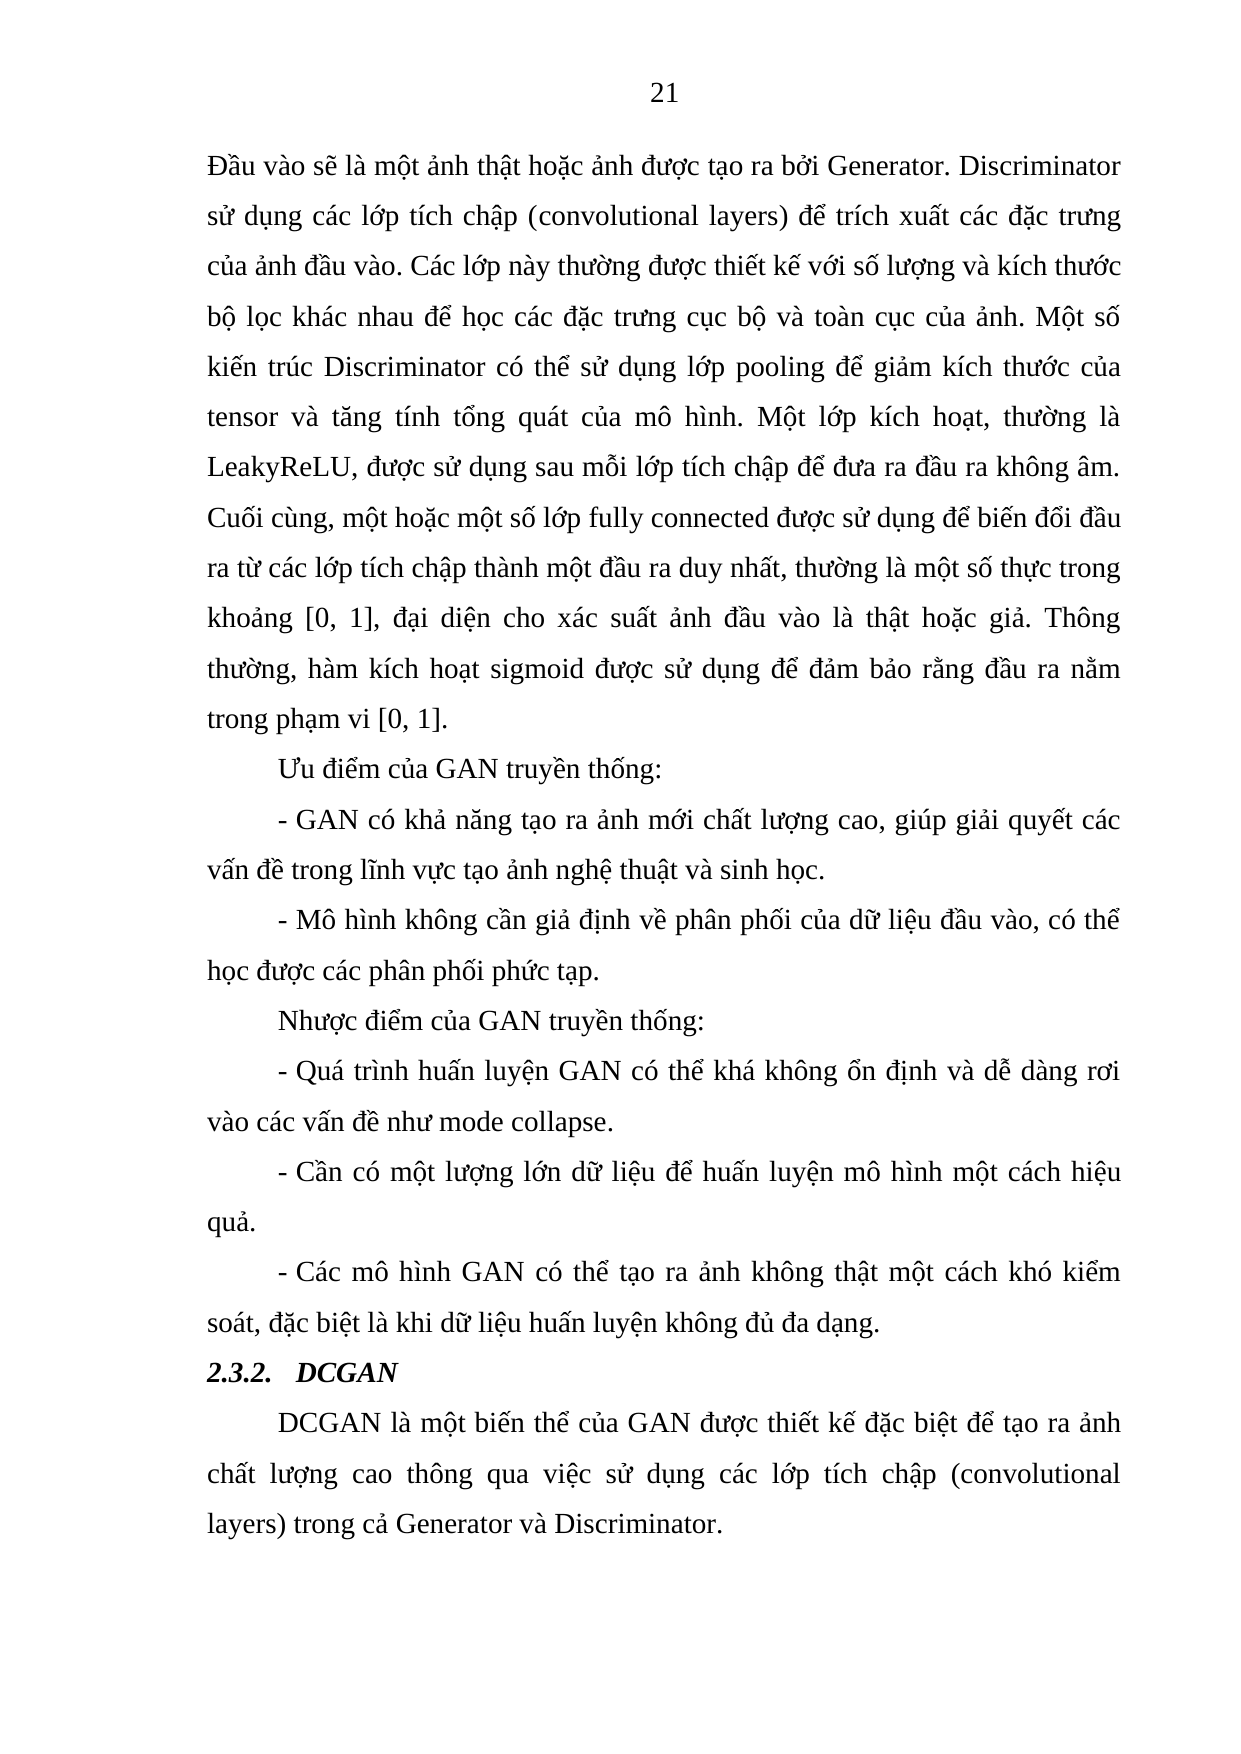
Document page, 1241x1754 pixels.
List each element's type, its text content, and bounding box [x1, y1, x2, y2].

list Quá trình huấn luyện GAN có thể khá không ổn định và dễ dàng rơi vào các vấn đề như mode collapse. [207, 1053, 1122, 1137]
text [207, 148, 1122, 735]
text Ưu điểm của GAN truyền thống: [207, 751, 1122, 785]
subtitle DCGAN [207, 1355, 1122, 1389]
list GAN có khả năng tạo ra ảnh mới chất lượng cao, giúp giải quyết các vấn đề trong lĩnh vực tạo ảnh nghệ thuật và sinh học. [207, 802, 1122, 886]
list Cần có một lượng lớn dữ liệu để huấn luyện mô hình một cách hiệu quả. [207, 1154, 1122, 1238]
text DCGAN là một biến thể của GAN được thiết kế đặc biệt để tạo ra ảnh chất lượng cao thông qua việc sử dụng các lớp tích chập (convolutional layers) trong cả Generator và Discriminator. [207, 1406, 1122, 1540]
list Các mô hình GAN có thể tạo ra ảnh không thật một cách khó kiểm soát, đặc biệt là khi dữ liệu huấn luyện không đủ đa dạng. [207, 1254, 1122, 1338]
text Nhược điểm của GAN truyền thống: [207, 1003, 1122, 1037]
list Mô hình không cần giả định về phân phối của dữ liệu đầu vào, có thể học được các phân phối phức tạp. [207, 902, 1122, 986]
